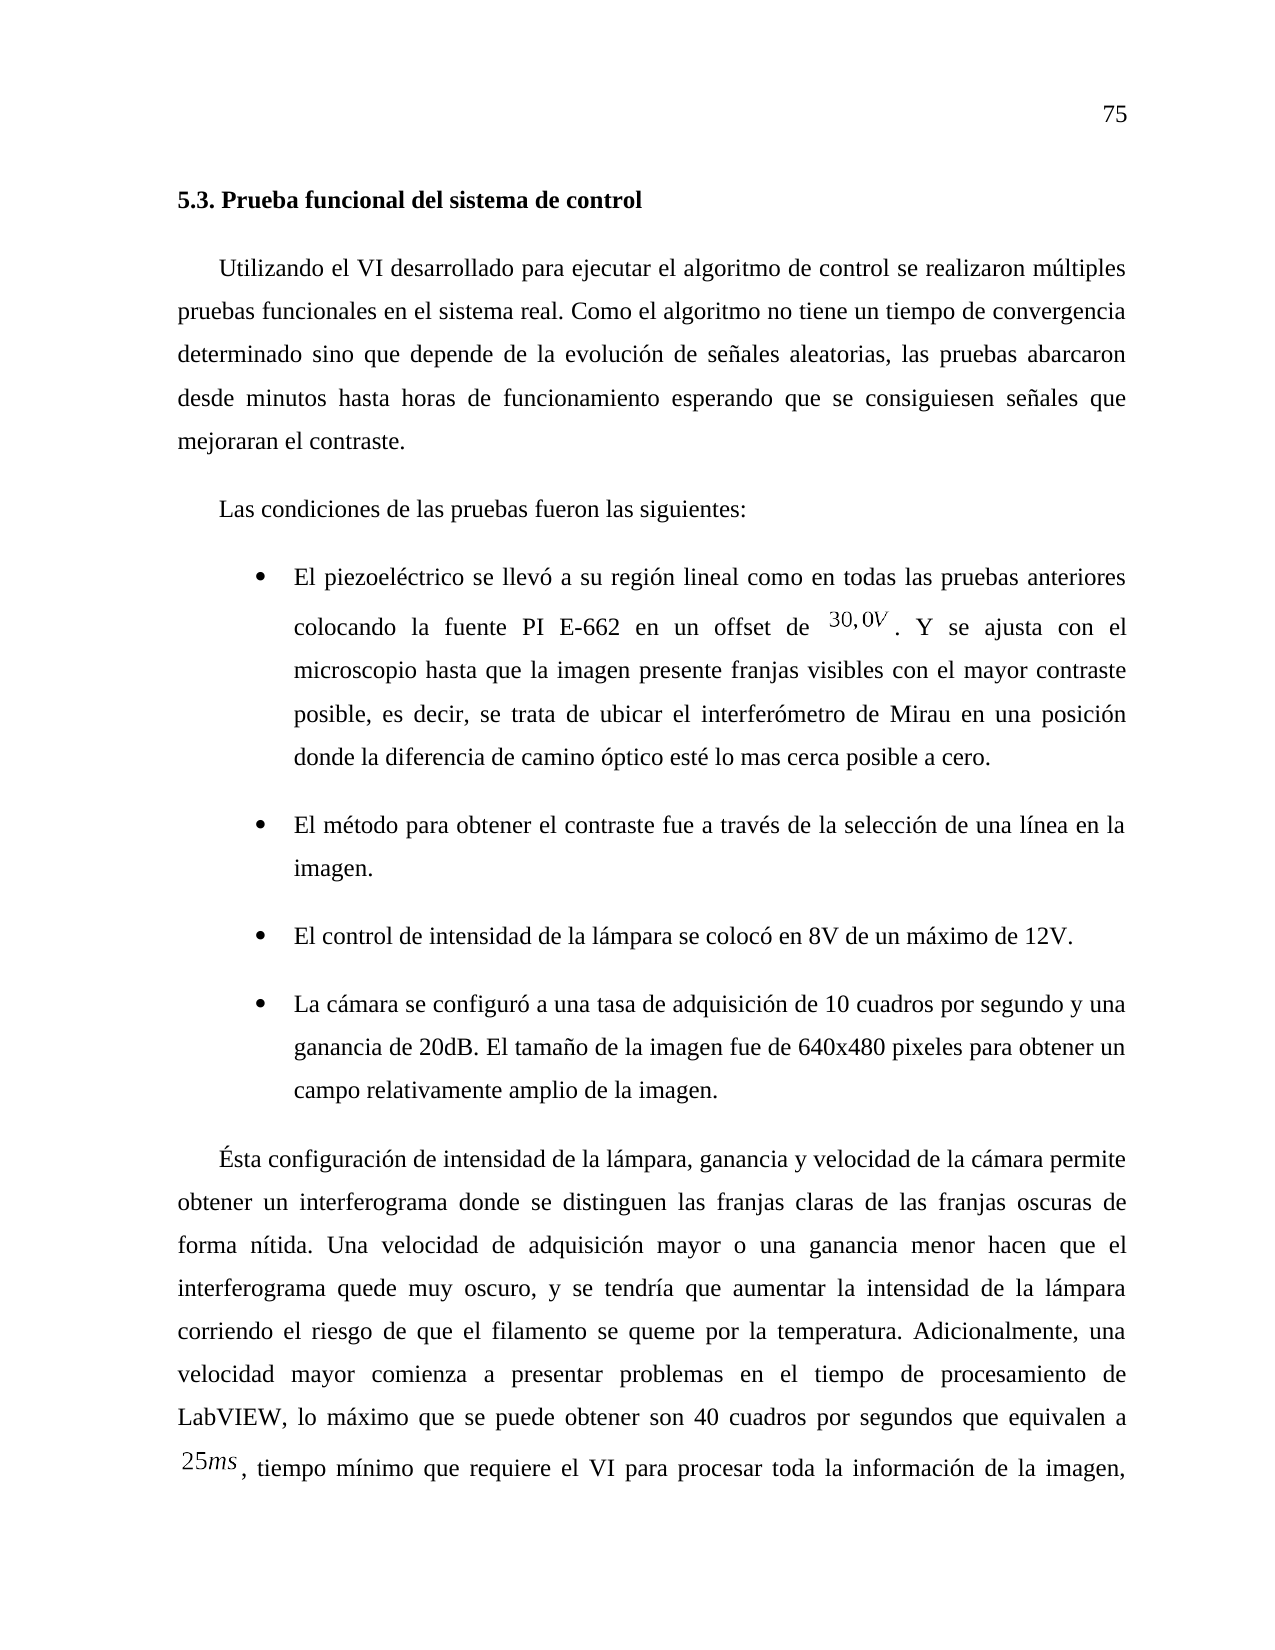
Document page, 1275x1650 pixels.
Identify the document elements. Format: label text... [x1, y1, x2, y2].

list El control de intensidad de la lámpara se colocó en 8V de un máximo de 12V. [256, 921, 1127, 950]
list El piezoeléctrico se llevó a su región lineal como en todas las pruebas anteriores colocando la fuente PI E-662 en un offset de . Y se ajusta con el microscopio hasta que la imagen presente franjas visibles con el mayor contraste posible, es decir, se trata de ubicar el interferómetro de Mirau en una posición donde la diferencia de camino óptico esté lo mas cerca posible a cero. [256, 562, 1127, 771]
subtitle Prueba funcional del sistema de control [177, 185, 1127, 214]
text Las condiciones de las pruebas fueron las siguientes: [177, 494, 1127, 523]
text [177, 1144, 1127, 1481]
list La cámara se configuró a una tasa de adquisición de 10 cuadros por segundo y una ganancia de 20dB. El tamaño de la imagen fue de 640x480 pixeles para obtener un campo relativamente amplio de la imagen. [256, 989, 1127, 1104]
text Utilizando el VI desarrollado para ejecutar el algoritmo de control se realizaron múltiples pruebas funcionales en el sistema real. Como el algoritmo no tiene un tiempo de convergencia determinado sino que depende de la evolución de señales aleatorias, las pruebas abarcaron desde minutos hasta horas de funcionamiento esperando que se consiguiesen señales que mejoraran el contraste. [177, 253, 1127, 454]
list El método para obtener el contraste fue a través de la selección de una línea en la imagen. [256, 810, 1127, 882]
